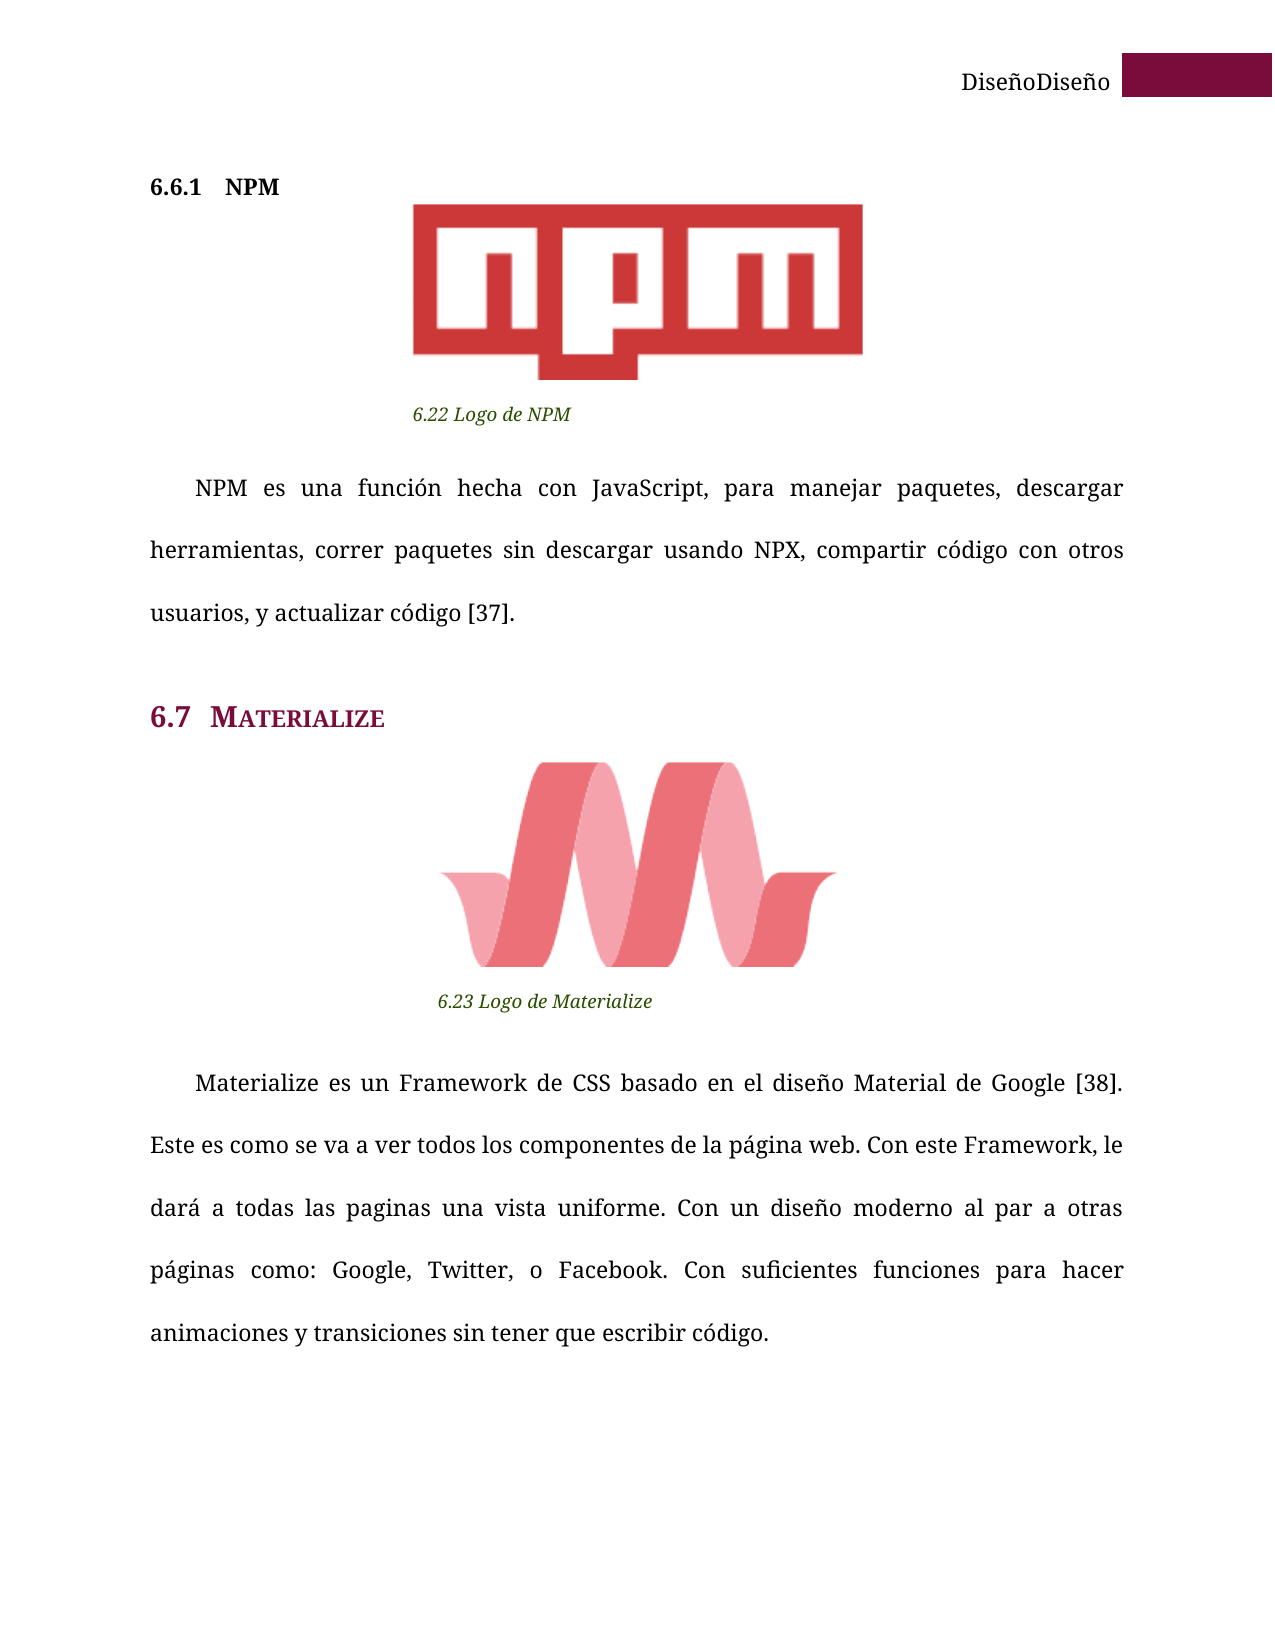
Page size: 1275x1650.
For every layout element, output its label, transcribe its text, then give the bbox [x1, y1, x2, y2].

picture [412, 204, 863, 380]
picture [437, 762, 838, 967]
subtitle Materialize [150, 696, 1125, 736]
text NPM es una función hecha con JavaScript, para manejar paquetes, descargar herramientas, correr paquetes sin descargar usando NPX, compartir código con otros usuarios, y actualizar código [37]. [150, 262, 1125, 628]
text Materialize es un Framework de CSS basado en el diseño Material de Google [38]. Este es como se va a ver todos los componentes de la página web. Con este Framework, le dará a todas las paginas una vista uniforme. Con un diseño moderno al par a otras páginas como: Google, Twitter, o Facebook. Con suficientes funciones para hacer animaciones y transiciones sin tener que escribir código. [150, 805, 1125, 1348]
subtitle NPM [150, 171, 1125, 202]
